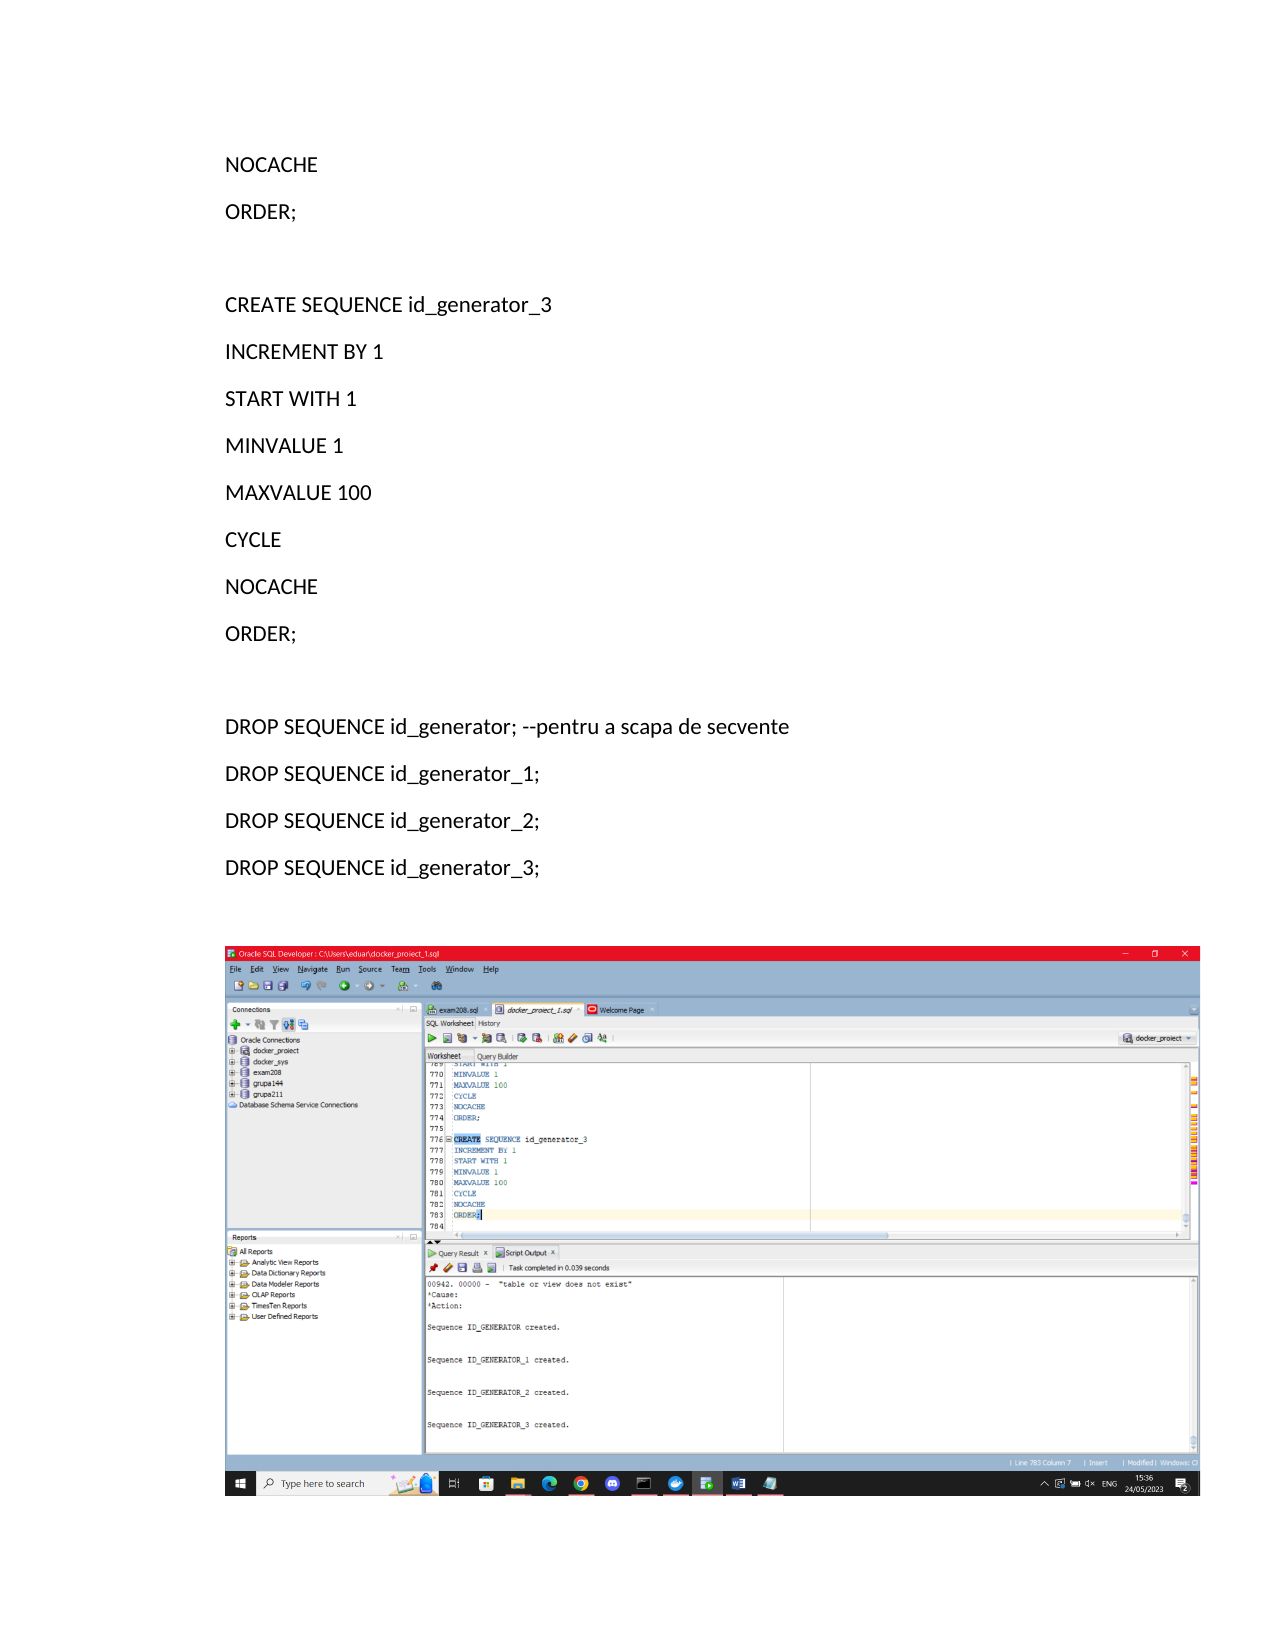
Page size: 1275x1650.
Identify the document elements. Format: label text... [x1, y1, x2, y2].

text DROP SEQUENCE id_generator_1; [150, 759, 1125, 787]
text DROP SEQUENCE id_generator_2; [150, 806, 1125, 834]
text ORDER; [150, 619, 1125, 647]
text DROP SEQUENCE id_generator; --pentru a scapa de secvente [150, 712, 1125, 741]
text ORDER; [150, 197, 1125, 225]
text DROP SEQUENCE id_generator_3; [150, 853, 1125, 881]
text INCREMENT BY 1 [150, 337, 1125, 366]
text MAXVALUE 100 [150, 478, 1125, 506]
text CYCLE [150, 525, 1125, 553]
text MINVALUE 1 [150, 431, 1125, 459]
text CREATE SEQUENCE id_generator_3 [150, 291, 1125, 319]
text NOCACHE [150, 572, 1125, 600]
picture [225, 946, 1200, 1496]
text START WITH 1 [150, 384, 1125, 412]
text NOCACHE [150, 150, 1125, 178]
